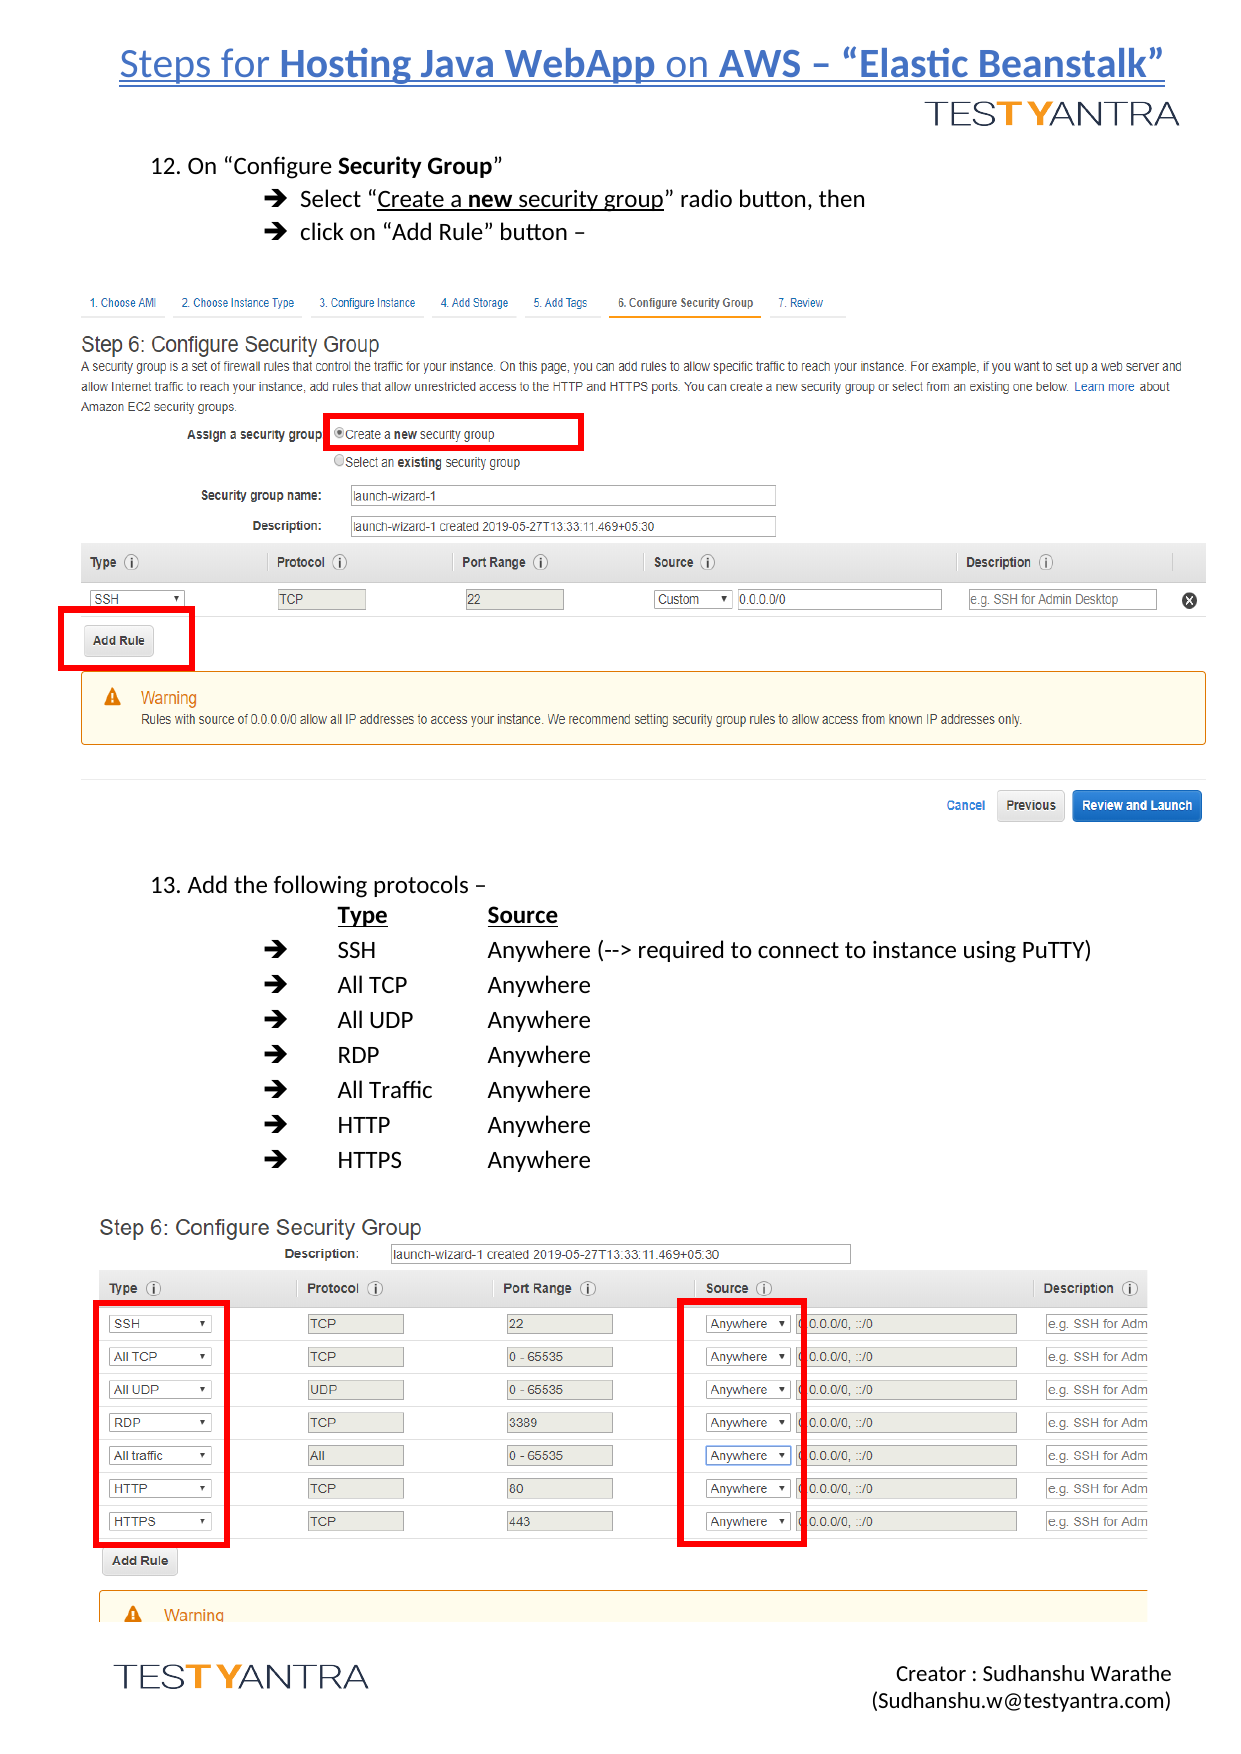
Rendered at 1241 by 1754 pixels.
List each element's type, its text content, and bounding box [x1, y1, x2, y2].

picture [97, 1217, 1148, 1622]
list HTTP Anywhere [262, 1109, 1172, 1140]
list RDP Anywhere [262, 1039, 1172, 1070]
picture [79, 292, 1208, 824]
list On “Configure Security Group” [150, 150, 1172, 181]
list Select “Create a new security group” radio button, then [262, 183, 1172, 213]
list Add the following protocols – [150, 869, 1172, 899]
list All TCP Anywhere [262, 969, 1172, 1000]
list click on “Add Rule” button – [262, 216, 1172, 246]
list All Traffic Anywhere [262, 1074, 1172, 1105]
picture [112, 1659, 369, 1698]
picture [923, 96, 1180, 135]
list SSH Anywhere (--> required to connect to instance using PuTTY) [262, 934, 1172, 965]
list Type Source [187, 899, 1172, 930]
picture [79, 613, 189, 665]
list HTTPS Anywhere [262, 1144, 1172, 1175]
list All UDP Anywhere [262, 1004, 1172, 1035]
picture [99, 1306, 224, 1542]
